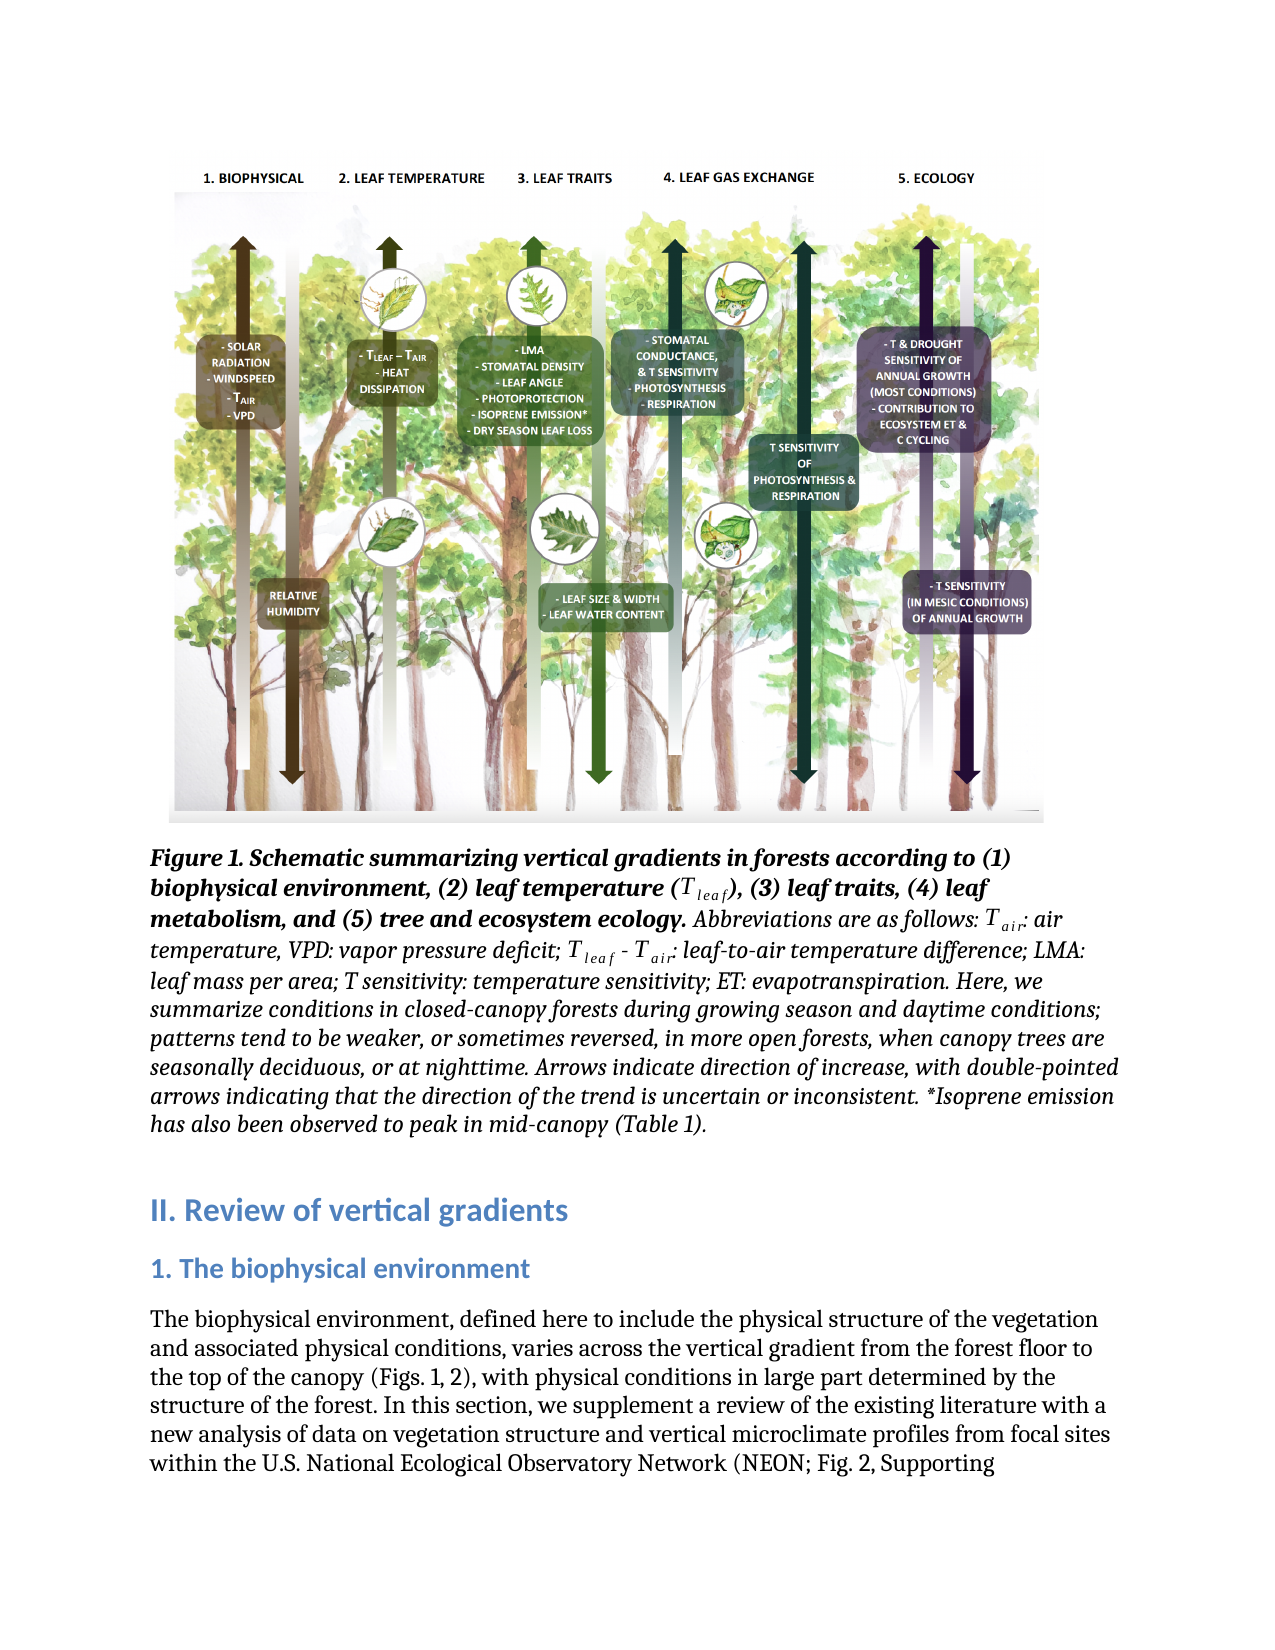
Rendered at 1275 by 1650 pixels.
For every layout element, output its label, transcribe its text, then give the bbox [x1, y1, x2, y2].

text Figure 1. Schematic summarizing vertical gradients in forests according to (1) biophysical environment, (2) leaf temperature (), (3) leaf traits, (4) leaf metabolism, and (5) tree and ecosystem ecology. Abbreviations are as follows: : air temperature, VPD: vapor pressure deficit; - : leaf-to-air temperature difference; LMA: leaf mass per area; T sensitivity: temperature sensitivity; ET: evapotranspiration. Here, we summarize conditions in closed-canopy forests during growing season and daytime conditions; patterns tend to be weaker, or sometimes reversed, in more open forests, when canopy trees are seasonally deciduous, or at nighttime. Arrows indicate direction of increase, with double-pointed arrows indicating that the direction of the trend is uncertain or inconsistent. *Isoprene emission has also been observed to peak in mid-canopy (Table 1). [150, 844, 1125, 1139]
subtitle 1. The biophysical environment [150, 1251, 1125, 1286]
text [150, 1305, 1125, 1477]
picture [168, 150, 1044, 823]
subtitle II. Review of vertical gradients [150, 1189, 1125, 1230]
